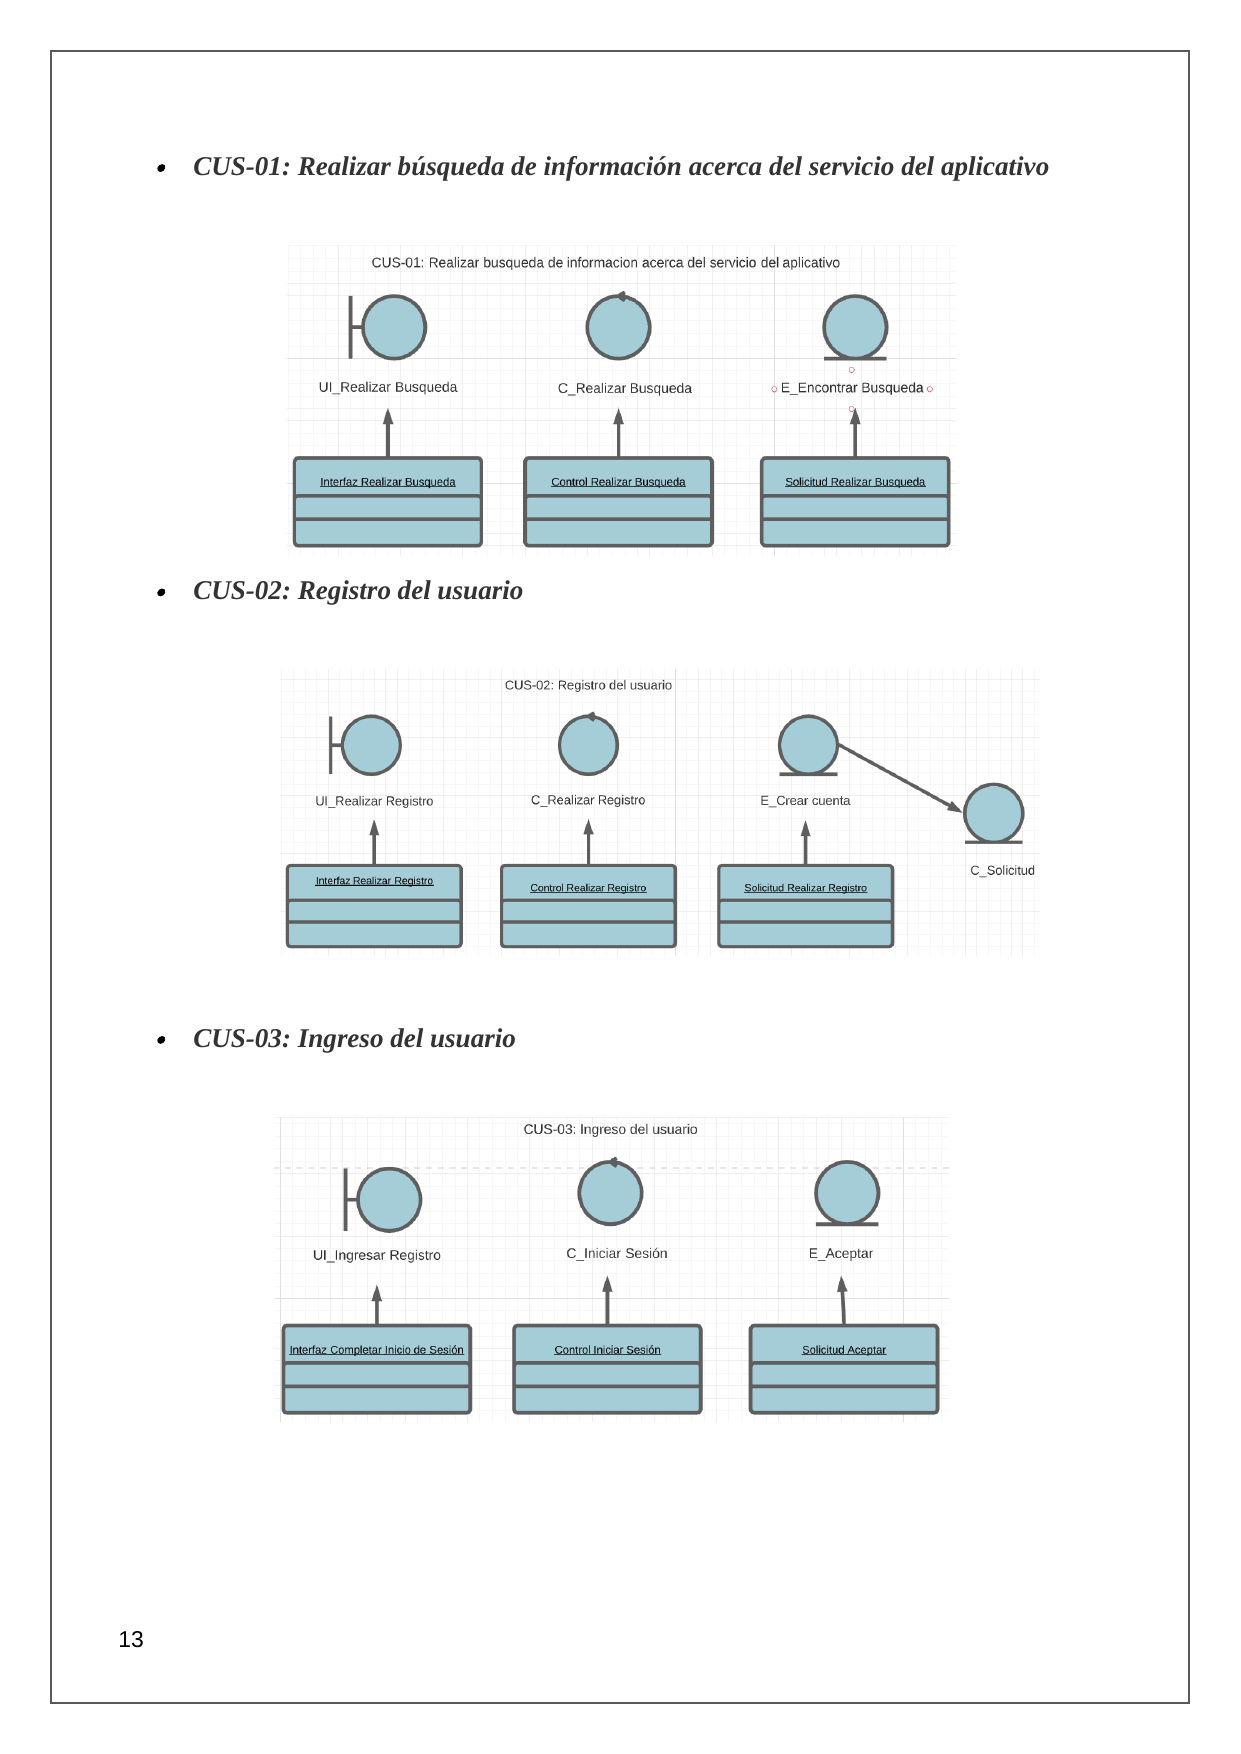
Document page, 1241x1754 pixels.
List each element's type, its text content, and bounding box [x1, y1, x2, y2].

picture [286, 245, 958, 556]
picture [274, 1117, 950, 1422]
list CUS-03: Ingreso del usuario [156, 1022, 1153, 1053]
picture [280, 669, 1040, 956]
list CUS-01: Realizar búsqueda de información acerca del servicio del aplicativo [156, 150, 1153, 181]
list CUS-02: Registro del usuario [156, 574, 1153, 606]
